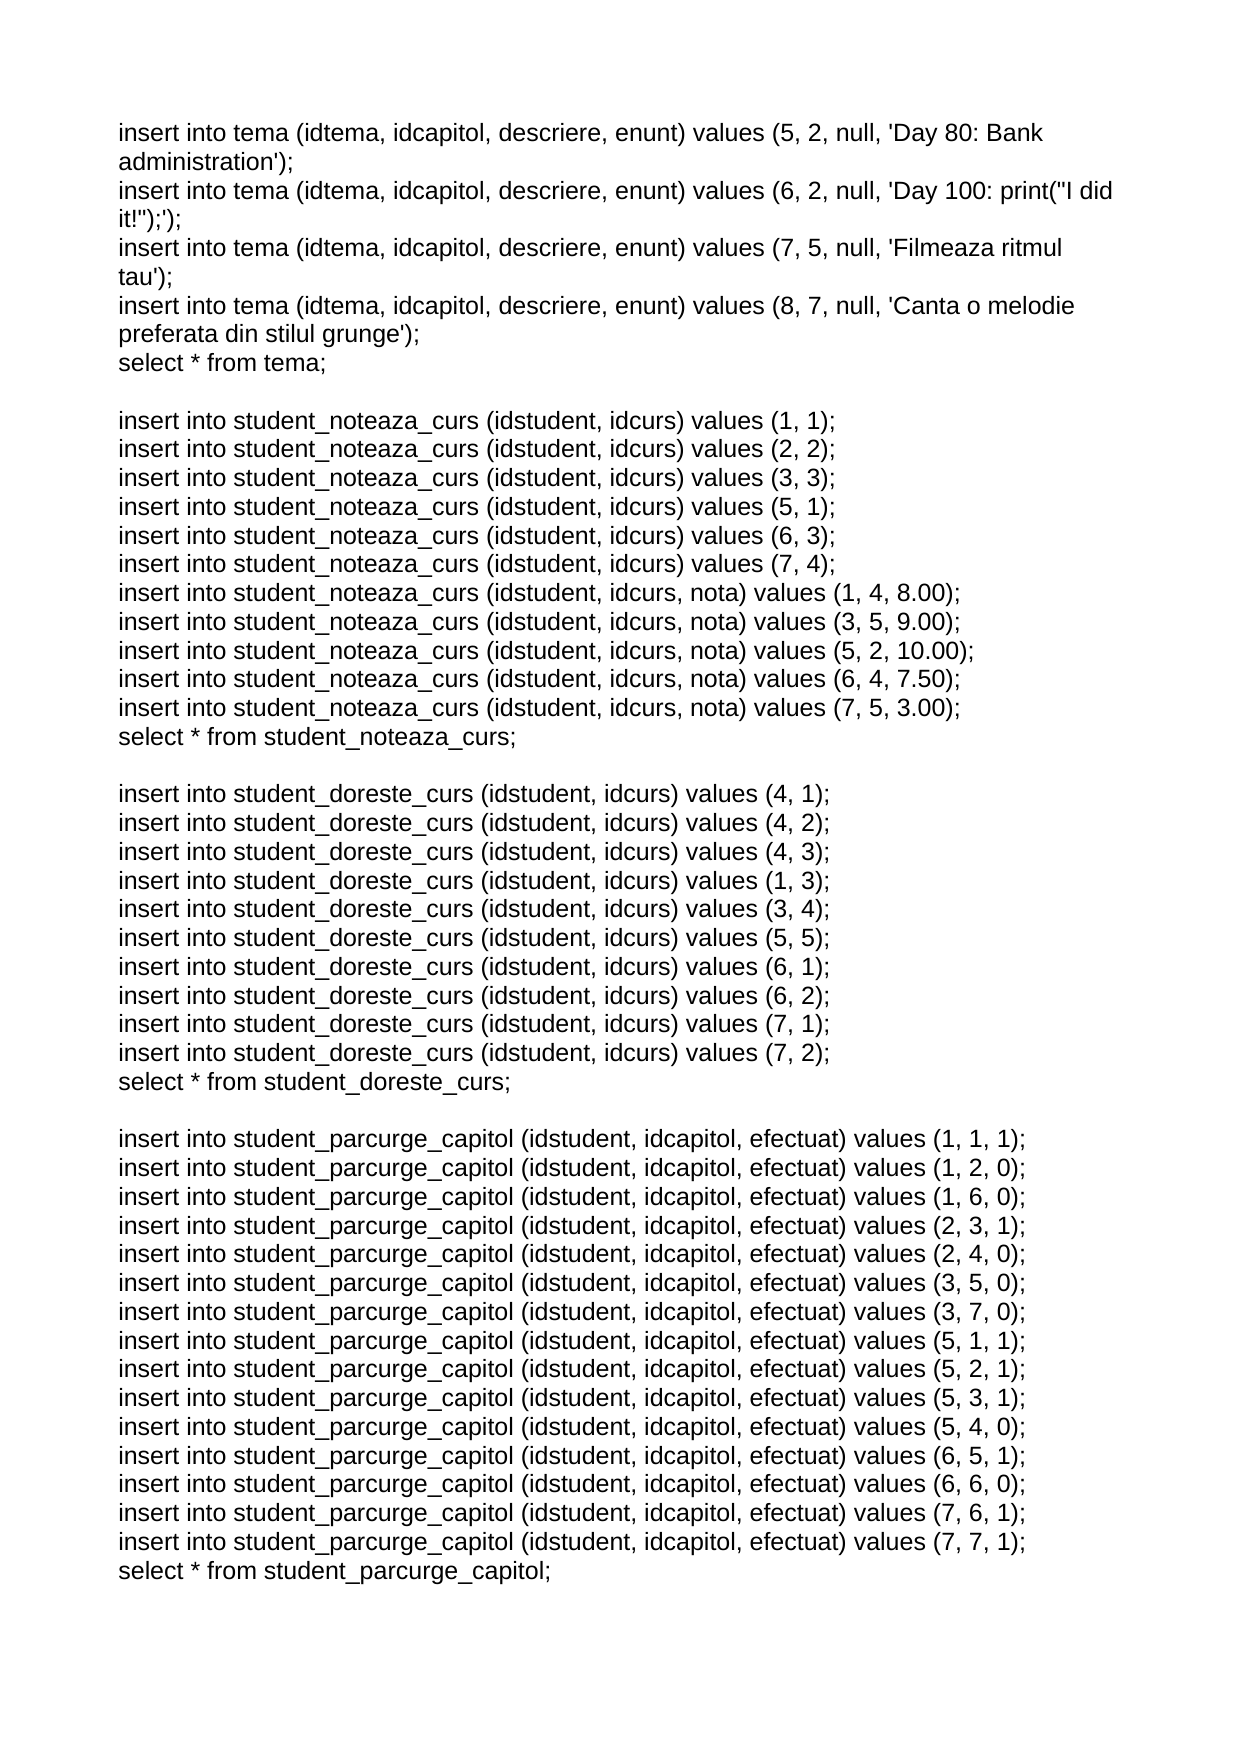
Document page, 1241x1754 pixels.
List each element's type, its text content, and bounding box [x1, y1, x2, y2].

text insert into student_doreste_curs (idstudent, idcurs) values (4, 2); [118, 808, 1122, 837]
text insert into student_noteaza_curs (idstudent, idcurs) values (6, 3); [118, 521, 1122, 549]
text insert into student_parcurge_capitol (idstudent, idcapitol, efectuat) values (6, 5, 1); [118, 1441, 1122, 1469]
text insert into tema (idtema, idcapitol, descriere, enunt) values (6, 2, null, 'Day 100: print("I did it!");'); [118, 176, 1122, 233]
text insert into student_parcurge_capitol (idstudent, idcapitol, efectuat) values (5, 4, 0); [118, 1412, 1122, 1441]
text insert into student_doreste_curs (idstudent, idcurs) values (4, 1); [118, 779, 1122, 808]
text insert into student_parcurge_capitol (idstudent, idcapitol, efectuat) values (1, 2, 0); [118, 1153, 1122, 1182]
text insert into student_parcurge_capitol (idstudent, idcapitol, efectuat) values (1, 6, 0); [118, 1182, 1122, 1211]
text insert into student_parcurge_capitol (idstudent, idcapitol, efectuat) values (3, 7, 0); [118, 1297, 1122, 1326]
text insert into student_parcurge_capitol (idstudent, idcapitol, efectuat) values (2, 3, 1); [118, 1211, 1122, 1239]
text insert into student_doreste_curs (idstudent, idcurs) values (3, 4); [118, 894, 1122, 923]
text insert into student_noteaza_curs (idstudent, idcurs) values (3, 3); [118, 463, 1122, 492]
text insert into student_noteaza_curs (idstudent, idcurs) values (7, 4); [118, 549, 1122, 578]
text select * from tema; [118, 348, 1122, 377]
text select * from student_parcurge_capitol; [118, 1556, 1122, 1584]
text insert into tema (idtema, idcapitol, descriere, enunt) values (8, 7, null, 'Canta o melodie preferata din stilul grunge'); [118, 291, 1122, 348]
text select * from student_noteaza_curs; [118, 722, 1122, 751]
text insert into student_parcurge_capitol (idstudent, idcapitol, efectuat) values (5, 3, 1); [118, 1383, 1122, 1412]
text insert into student_doreste_curs (idstudent, idcurs) values (7, 1); [118, 1009, 1122, 1038]
text insert into student_parcurge_capitol (idstudent, idcapitol, efectuat) values (5, 1, 1); [118, 1326, 1122, 1354]
text insert into student_parcurge_capitol (idstudent, idcapitol, efectuat) values (2, 4, 0); [118, 1239, 1122, 1268]
text insert into student_noteaza_curs (idstudent, idcurs, nota) values (5, 2, 10.00); [118, 636, 1122, 664]
text insert into student_noteaza_curs (idstudent, idcurs, nota) values (3, 5, 9.00); [118, 607, 1122, 636]
text insert into student_doreste_curs (idstudent, idcurs) values (7, 2); [118, 1038, 1122, 1067]
text insert into student_doreste_curs (idstudent, idcurs) values (4, 3); [118, 837, 1122, 866]
text insert into student_parcurge_capitol (idstudent, idcapitol, efectuat) values (5, 2, 1); [118, 1354, 1122, 1383]
text insert into student_noteaza_curs (idstudent, idcurs) values (1, 1); [118, 406, 1122, 434]
text insert into student_doreste_curs (idstudent, idcurs) values (1, 3); [118, 866, 1122, 894]
text insert into student_noteaza_curs (idstudent, idcurs) values (2, 2); [118, 434, 1122, 463]
text insert into student_doreste_curs (idstudent, idcurs) values (5, 5); [118, 923, 1122, 952]
text insert into student_doreste_curs (idstudent, idcurs) values (6, 1); [118, 952, 1122, 981]
text insert into student_doreste_curs (idstudent, idcurs) values (6, 2); [118, 981, 1122, 1009]
text insert into student_parcurge_capitol (idstudent, idcapitol, efectuat) values (3, 5, 0); [118, 1268, 1122, 1297]
text insert into tema (idtema, idcapitol, descriere, enunt) values (7, 5, null, 'Filmeaza ritmul tau'); [118, 233, 1122, 291]
text insert into student_noteaza_curs (idstudent, idcurs, nota) values (6, 4, 7.50); [118, 664, 1122, 693]
text insert into student_parcurge_capitol (idstudent, idcapitol, efectuat) values (6, 6, 0); [118, 1469, 1122, 1498]
text select * from student_doreste_curs; [118, 1067, 1122, 1096]
text insert into student_parcurge_capitol (idstudent, idcapitol, efectuat) values (1, 1, 1); [118, 1124, 1122, 1153]
text insert into student_noteaza_curs (idstudent, idcurs) values (5, 1); [118, 492, 1122, 521]
text insert into student_noteaza_curs (idstudent, idcurs, nota) values (1, 4, 8.00); [118, 578, 1122, 607]
text insert into student_parcurge_capitol (idstudent, idcapitol, efectuat) values (7, 7, 1); [118, 1527, 1122, 1556]
text insert into student_noteaza_curs (idstudent, idcurs, nota) values (7, 5, 3.00); [118, 693, 1122, 722]
text insert into student_parcurge_capitol (idstudent, idcapitol, efectuat) values (7, 6, 1); [118, 1498, 1122, 1527]
text insert into tema (idtema, idcapitol, descriere, enunt) values (5, 2, null, 'Day 80: Bank administration'); [118, 118, 1122, 176]
